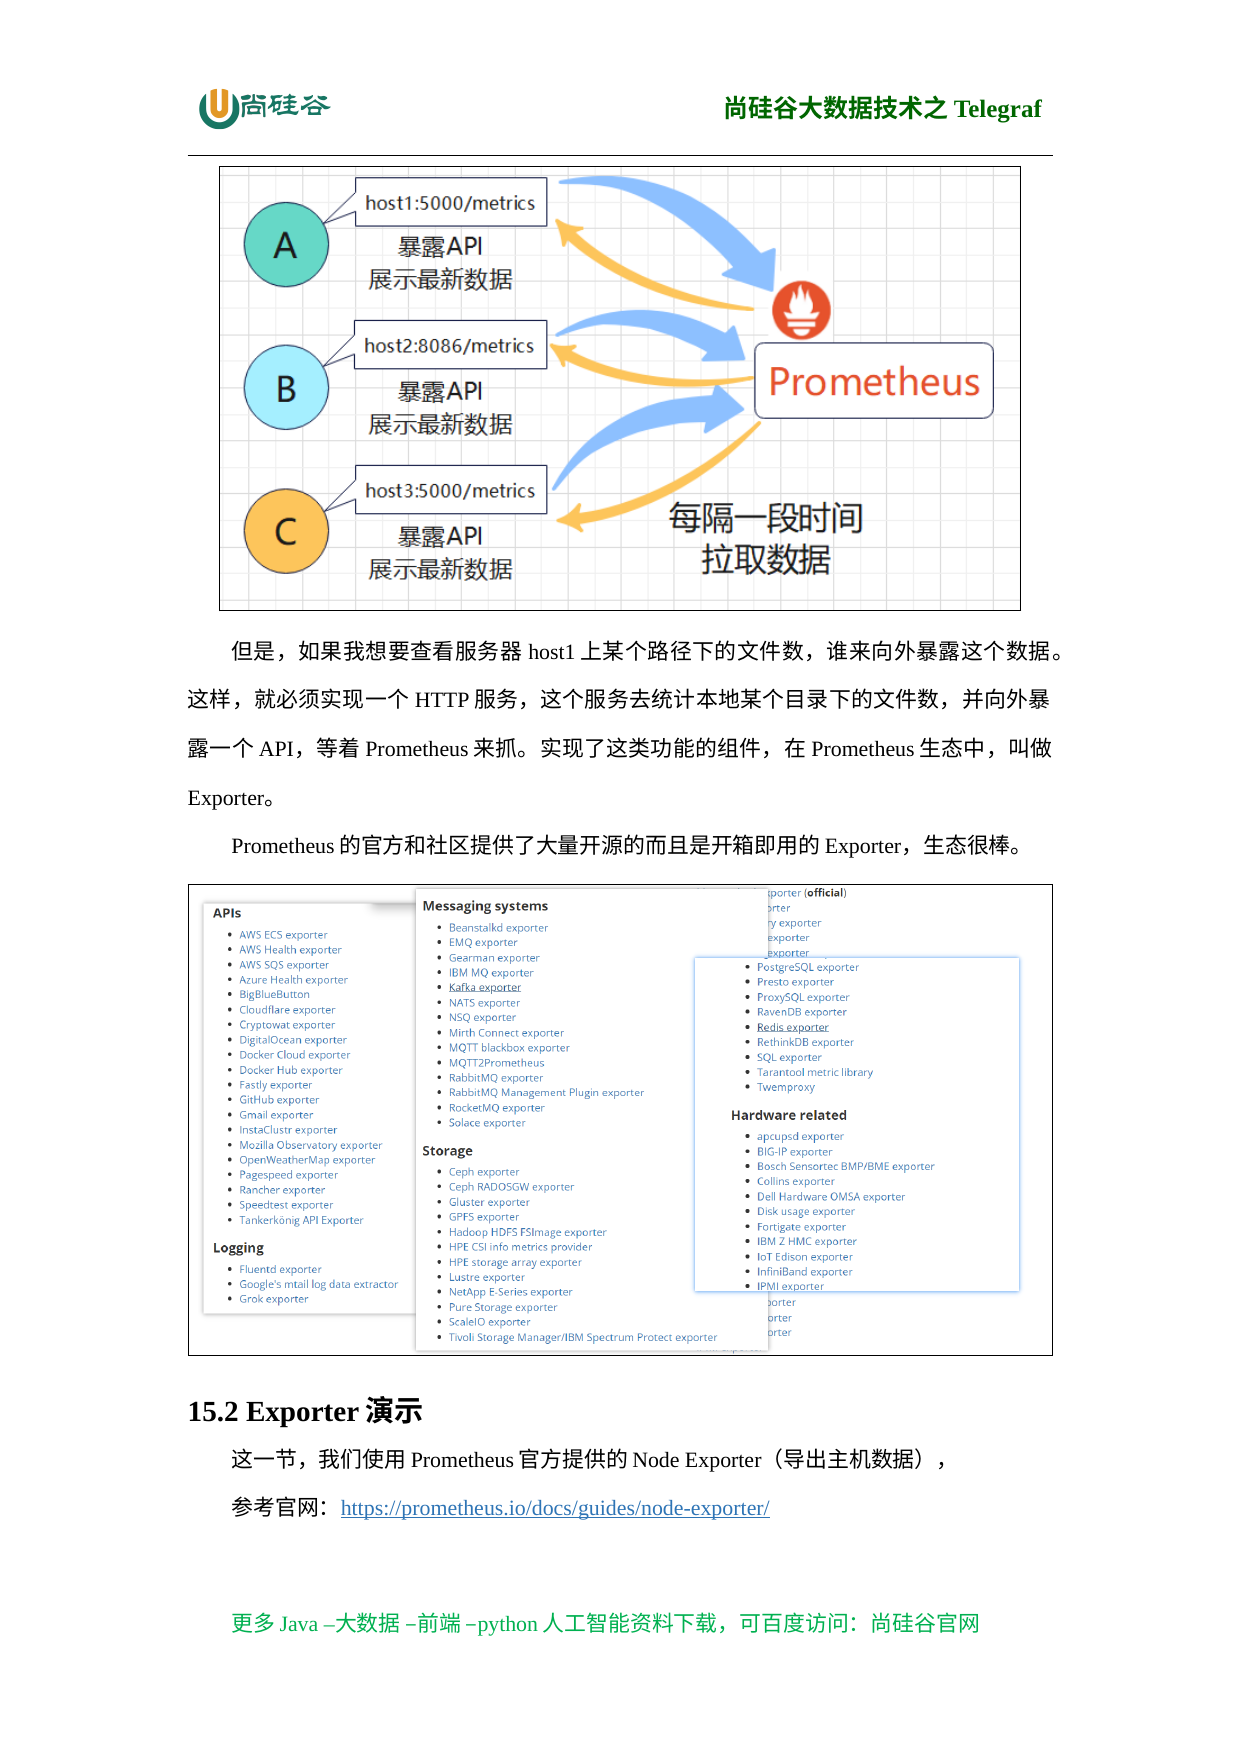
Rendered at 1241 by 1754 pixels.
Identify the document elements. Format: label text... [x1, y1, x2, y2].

text Prometheus的官方和社区提供了大量开源的而且是开箱即用的Exporter，生态很棒。 [187, 828, 1053, 860]
picture [189, 885, 1052, 1355]
subtitle Exporter演示 [187, 1376, 1053, 1441]
text 但是，如果我想要查看服务器host1上某个路径下的文件数，谁来向外暴露这个数据。这样，就必须实现一个HTTP服务，这个服务去统计本地某个目录下的文件数，并向外暴露一个API，等着Prometheus来抓。实现了这类功能的组件，在Prometheus生态中，叫做Exporter。 [187, 633, 1053, 812]
text 这一节，我们使用Prometheus官方提供的Node Exporter（导出主机数据）， [187, 1441, 1053, 1474]
picture [220, 167, 1020, 610]
picture [198, 88, 332, 130]
text 参考官网：https://prometheus.io/docs/guides/node-exporter/ [187, 1489, 1053, 1522]
